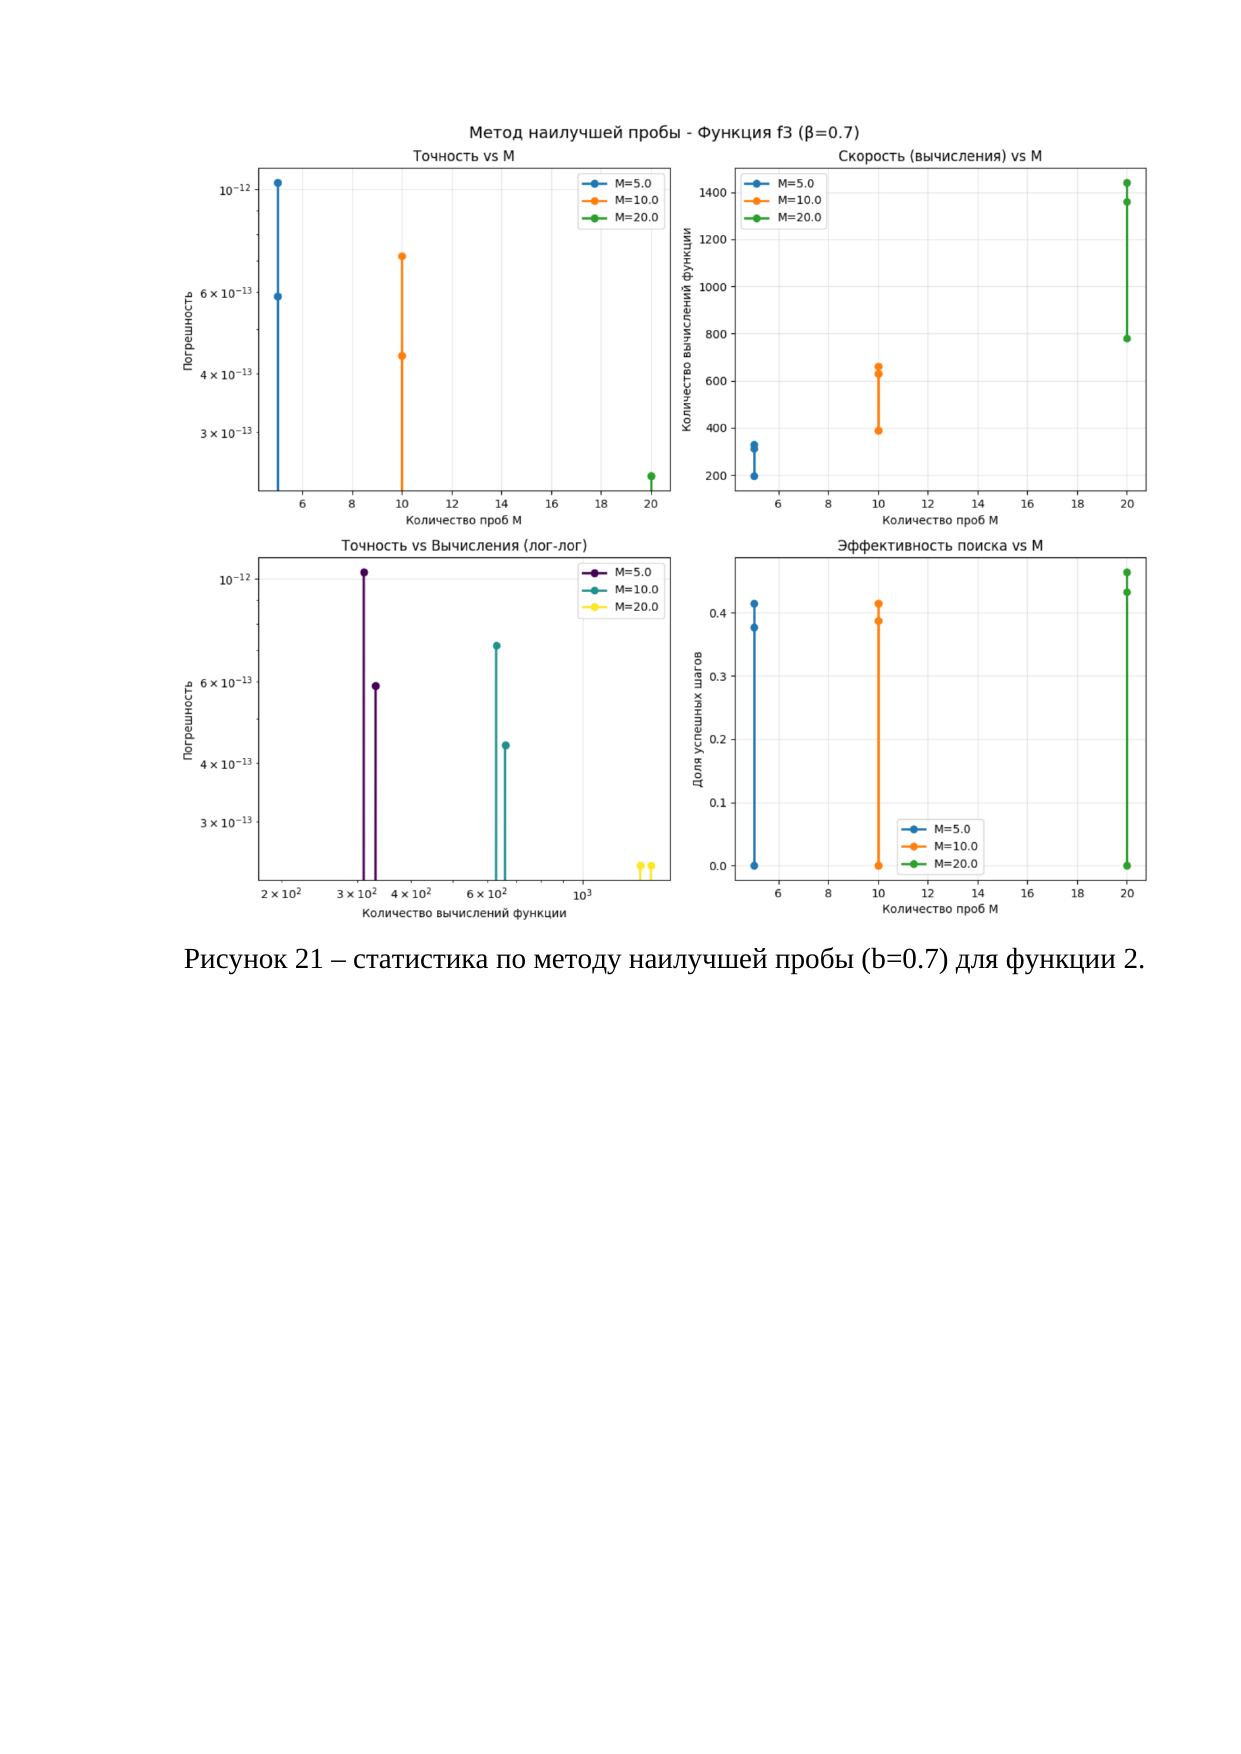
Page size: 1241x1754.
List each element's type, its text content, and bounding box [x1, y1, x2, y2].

picture [177, 118, 1152, 925]
text Рисунок 21 – статистика по методу наилучшей пробы (b=0.7) для функции 2. [177, 941, 1152, 974]
